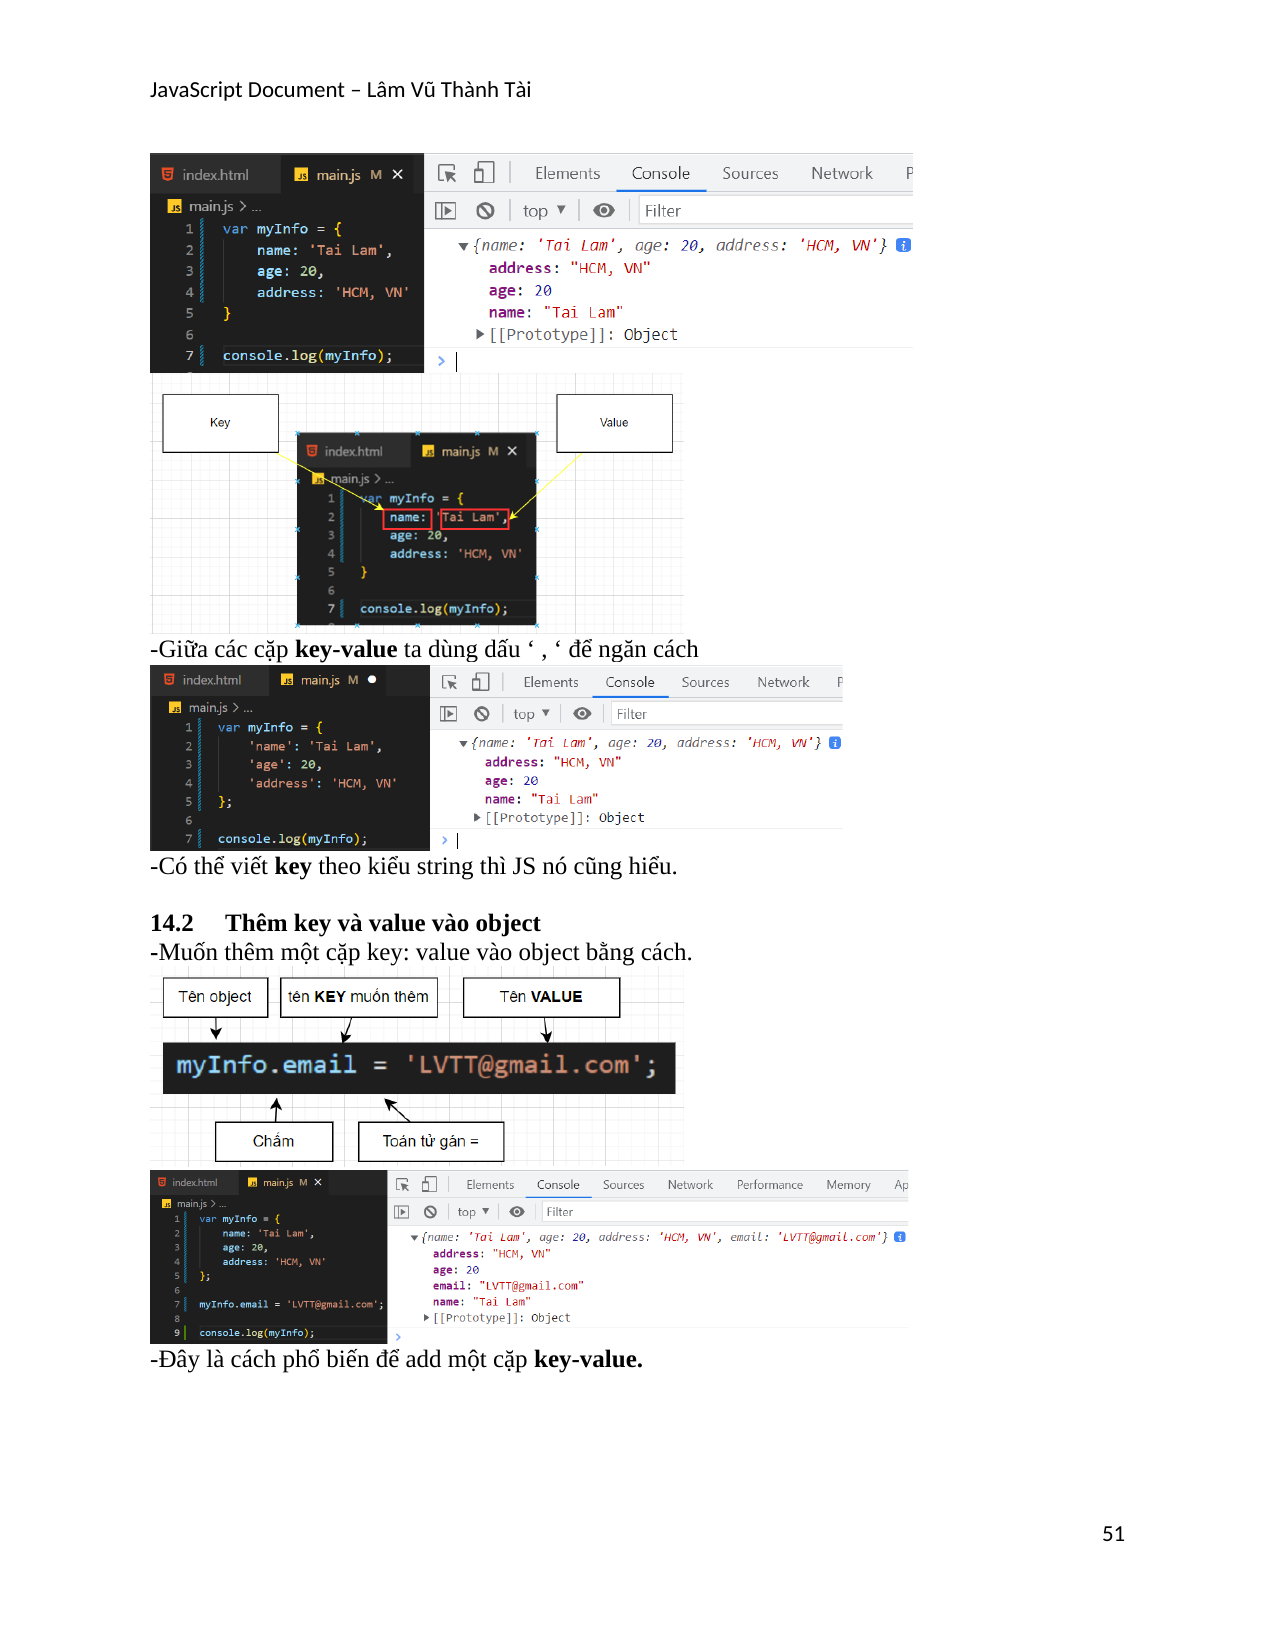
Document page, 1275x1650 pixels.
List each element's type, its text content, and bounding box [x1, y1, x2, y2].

list Thêm key và value vào object [150, 908, 1125, 937]
list -Giữa các cặp key-value ta dùng dấu ‘ , ‘ để ngăn cách [150, 634, 1125, 662]
list -Có thể viết key theo kiểu string thì JS nó cũng hiểu. [150, 851, 1125, 880]
list -Muốn thêm một cặp key: value vào object bằng cách. [150, 937, 1125, 966]
list -Đây là cách phổ biến để add một cặp key-value. [150, 1344, 1125, 1373]
picture [150, 966, 909, 1344]
picture [150, 662, 843, 851]
picture [150, 150, 913, 634]
